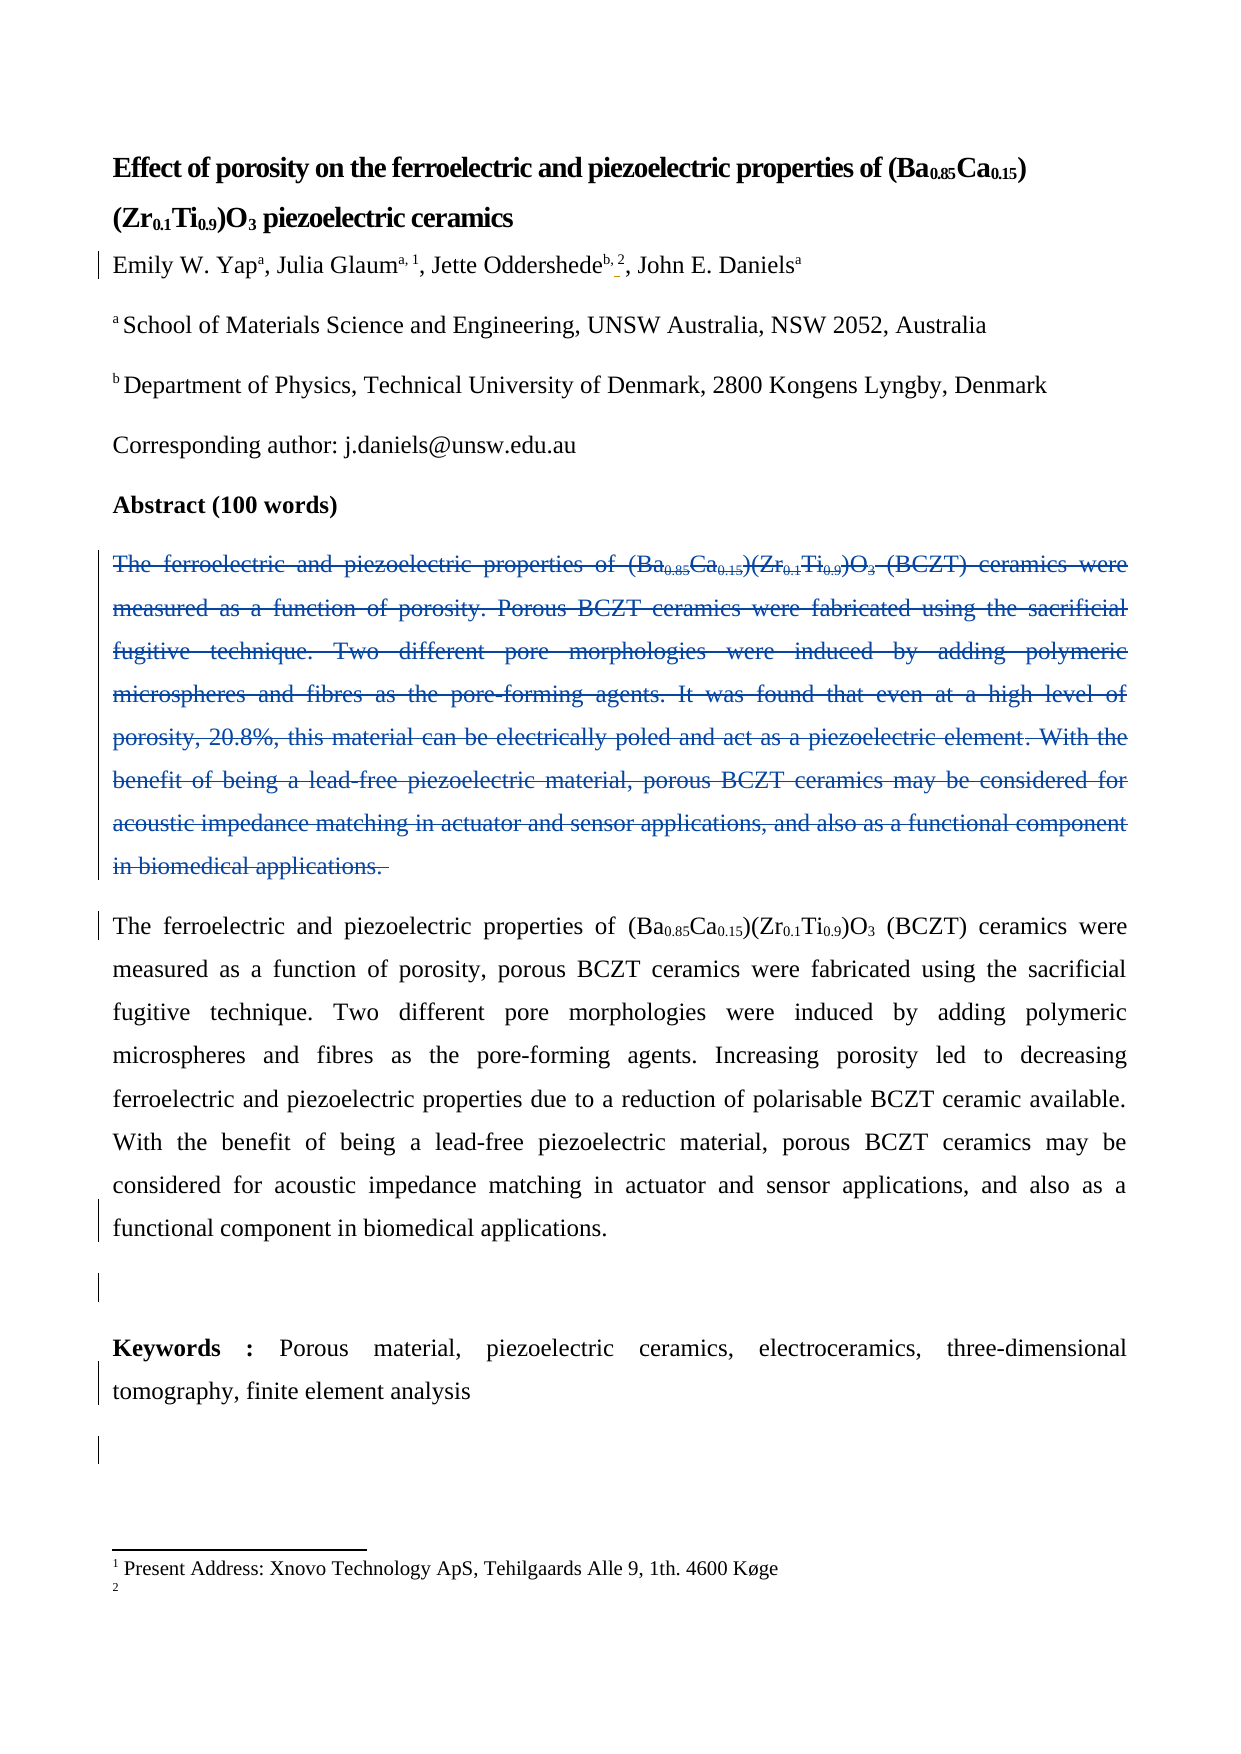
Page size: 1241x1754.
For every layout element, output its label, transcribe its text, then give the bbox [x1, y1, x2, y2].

text Keywords : Porous material, piezoelectric ceramics, electroceramics, three-dimensional tomography, finite element analysis [112, 1333, 1128, 1404]
text Abstract (100 words) [112, 490, 1128, 518]
text a School of Materials Science and Engineering, UNSW Australia, NSW 2052, Australia [112, 310, 1128, 339]
text b Department of Physics, Technical University of Denmark, 2800 Kongens Lyngby, Denmark [112, 370, 1128, 399]
title Effect of porosity on the ferroelectric and piezoelectric properties of (Ba0.85Ca0.15)(Zr0.1Ti0.9)O3 piezoelectric ceramics [112, 150, 1128, 234]
text Emily W. Yapa, Julia Glauma, , Jette Oddershedeb,, John E. Danielsa [112, 251, 1128, 279]
text Corresponding author: j.daniels@unsw.edu.au [112, 430, 1128, 459]
text The ferroelectric and piezoelectric properties of (Ba0.85Ca0.15)(Zr0.1Ti0.9)O3 (BCZT) ceramics were measured as a function of porosity, porous BCZT ceramics were fabricated using the sacrificial fugitive technique. Two different pore morphologies were induced by adding polymeric microspheres and fibres as the pore-forming agents. Increasing porosity led to decreasing ferroelectric and piezoelectric properties due to a reduction of polarisable BCZT ceramic available. With the benefit of being a lead-free piezoelectric material, porous BCZT ceramics may be considered for acoustic impedance matching in actuator and sensor applications, and also as a functional component in biomedical applications. [112, 911, 1128, 1242]
